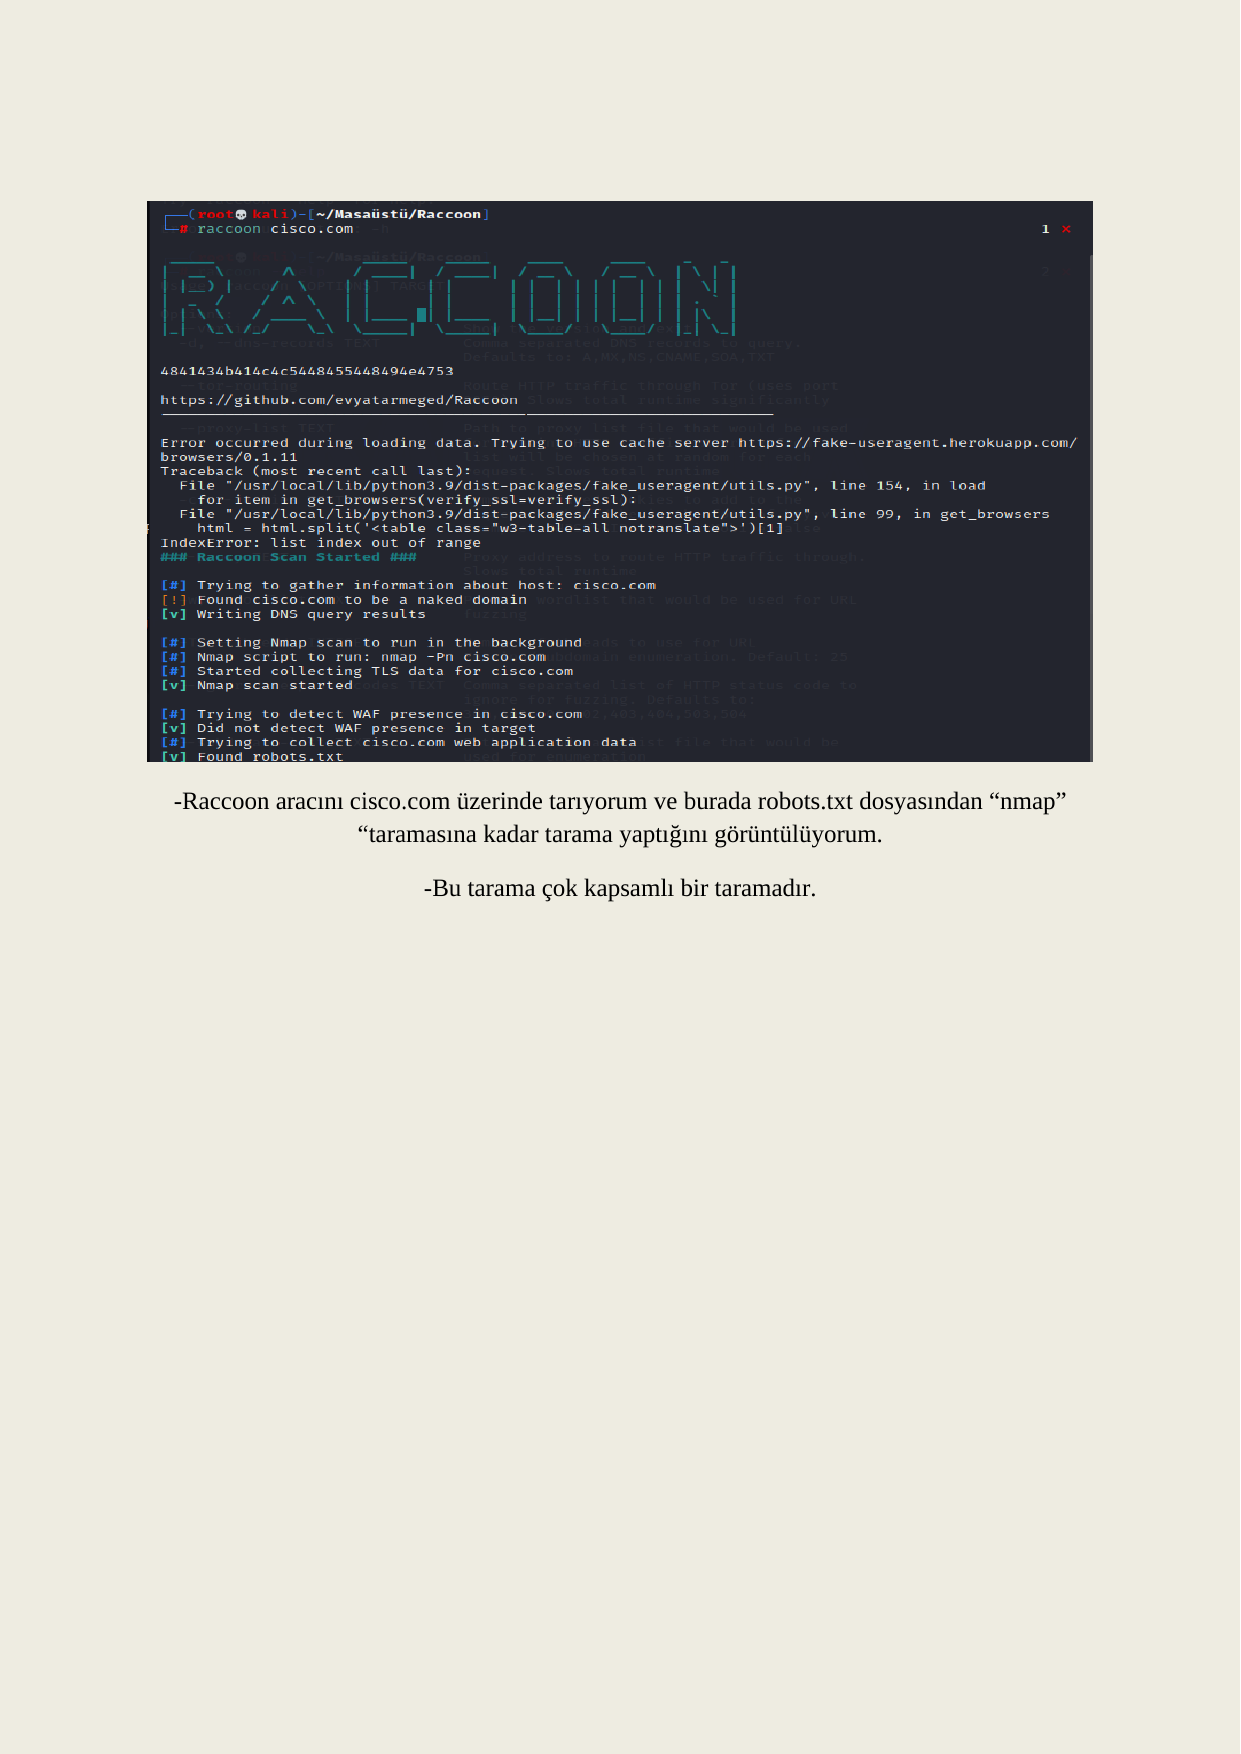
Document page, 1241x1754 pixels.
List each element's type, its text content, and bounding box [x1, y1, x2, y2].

text -Raccoon aracını cisco.com üzerinde tarıyorum ve burada robots.txt dosyasından “nmap” “taramasına kadar tarama yaptığını görüntülüyorum. [148, 786, 1093, 848]
picture [147, 201, 1093, 762]
text -Bu tarama çok kapsamlı bir taramadır. [148, 873, 1093, 902]
